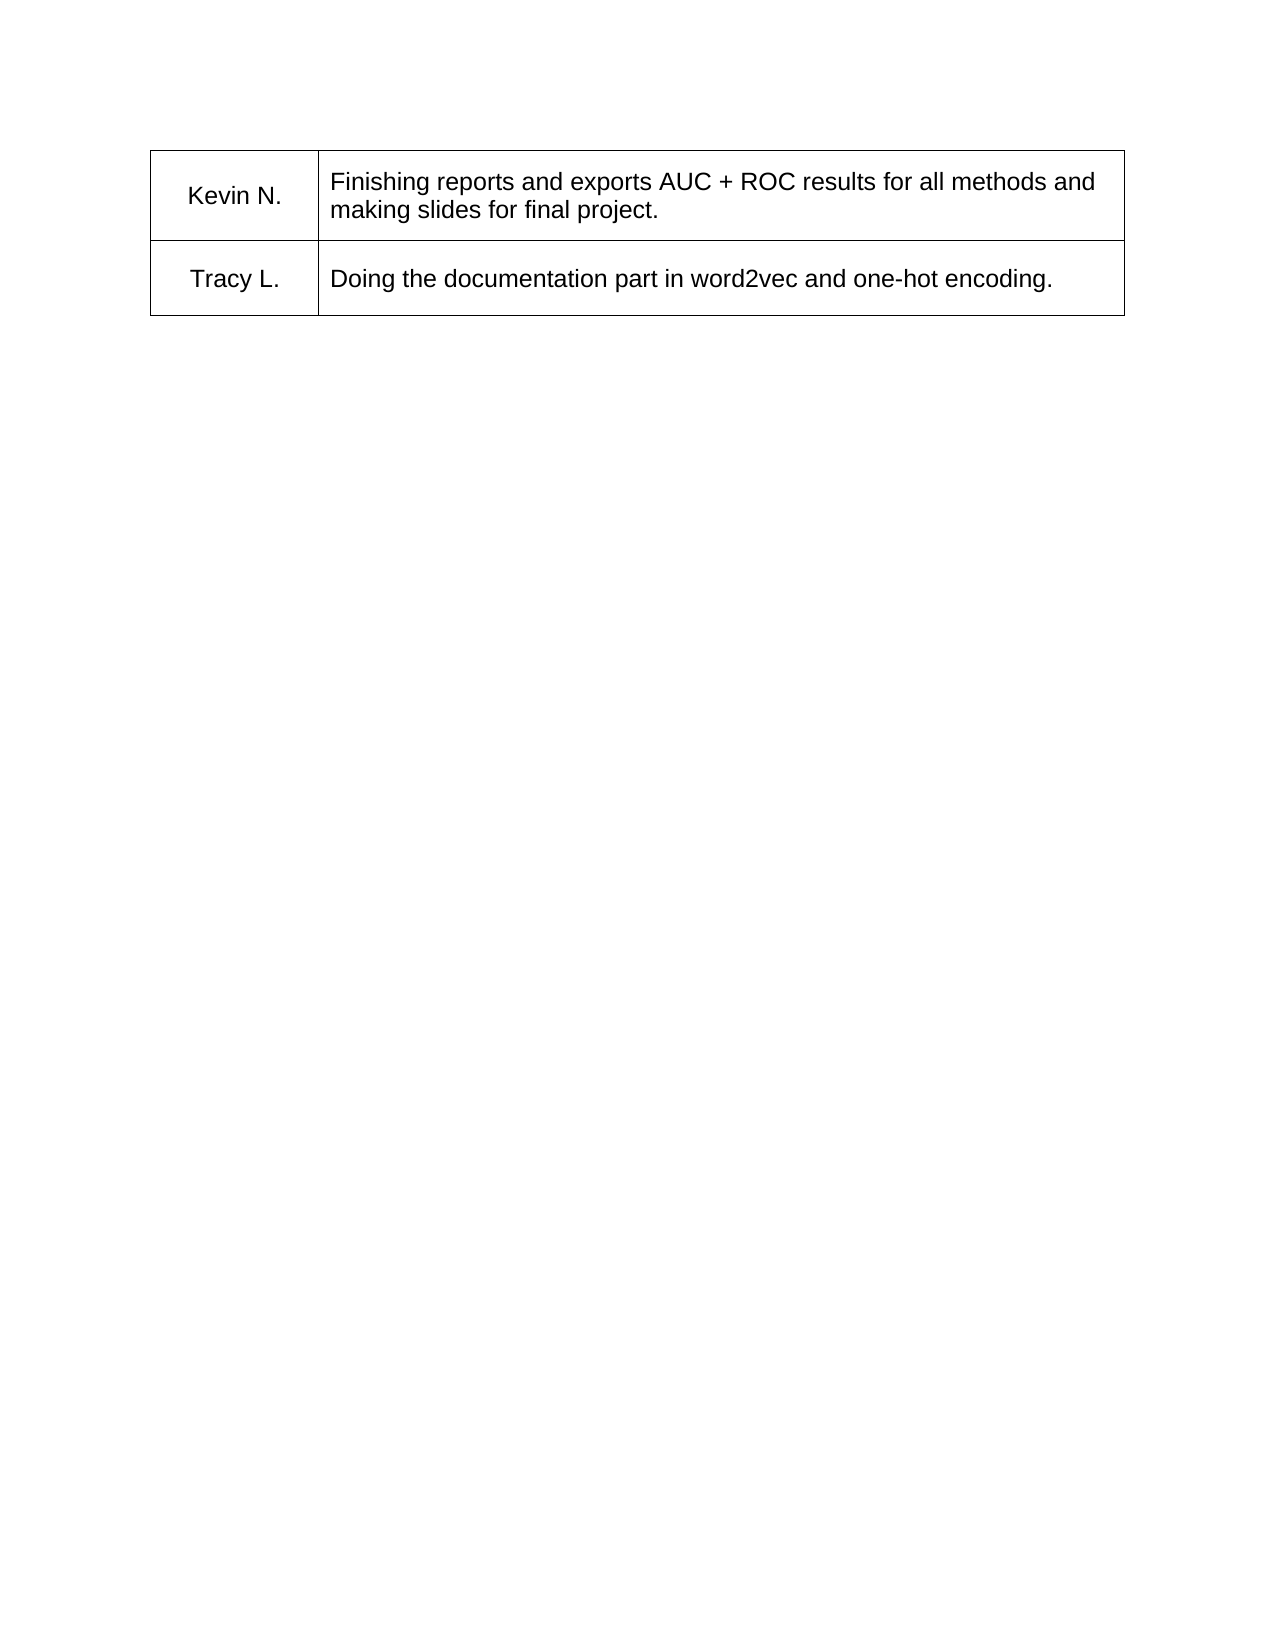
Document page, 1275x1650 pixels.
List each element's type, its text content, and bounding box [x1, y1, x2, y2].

table_cell Finishing reports and exports AUC + ROC results for all methods and making slides for final project. [319, 151, 1124, 240]
table_cell Kevin N. [151, 151, 318, 240]
table_cell Doing the documentation part in word2vec and one-hot encoding. [319, 241, 1124, 315]
table_cell Tracy L. [151, 241, 318, 315]
